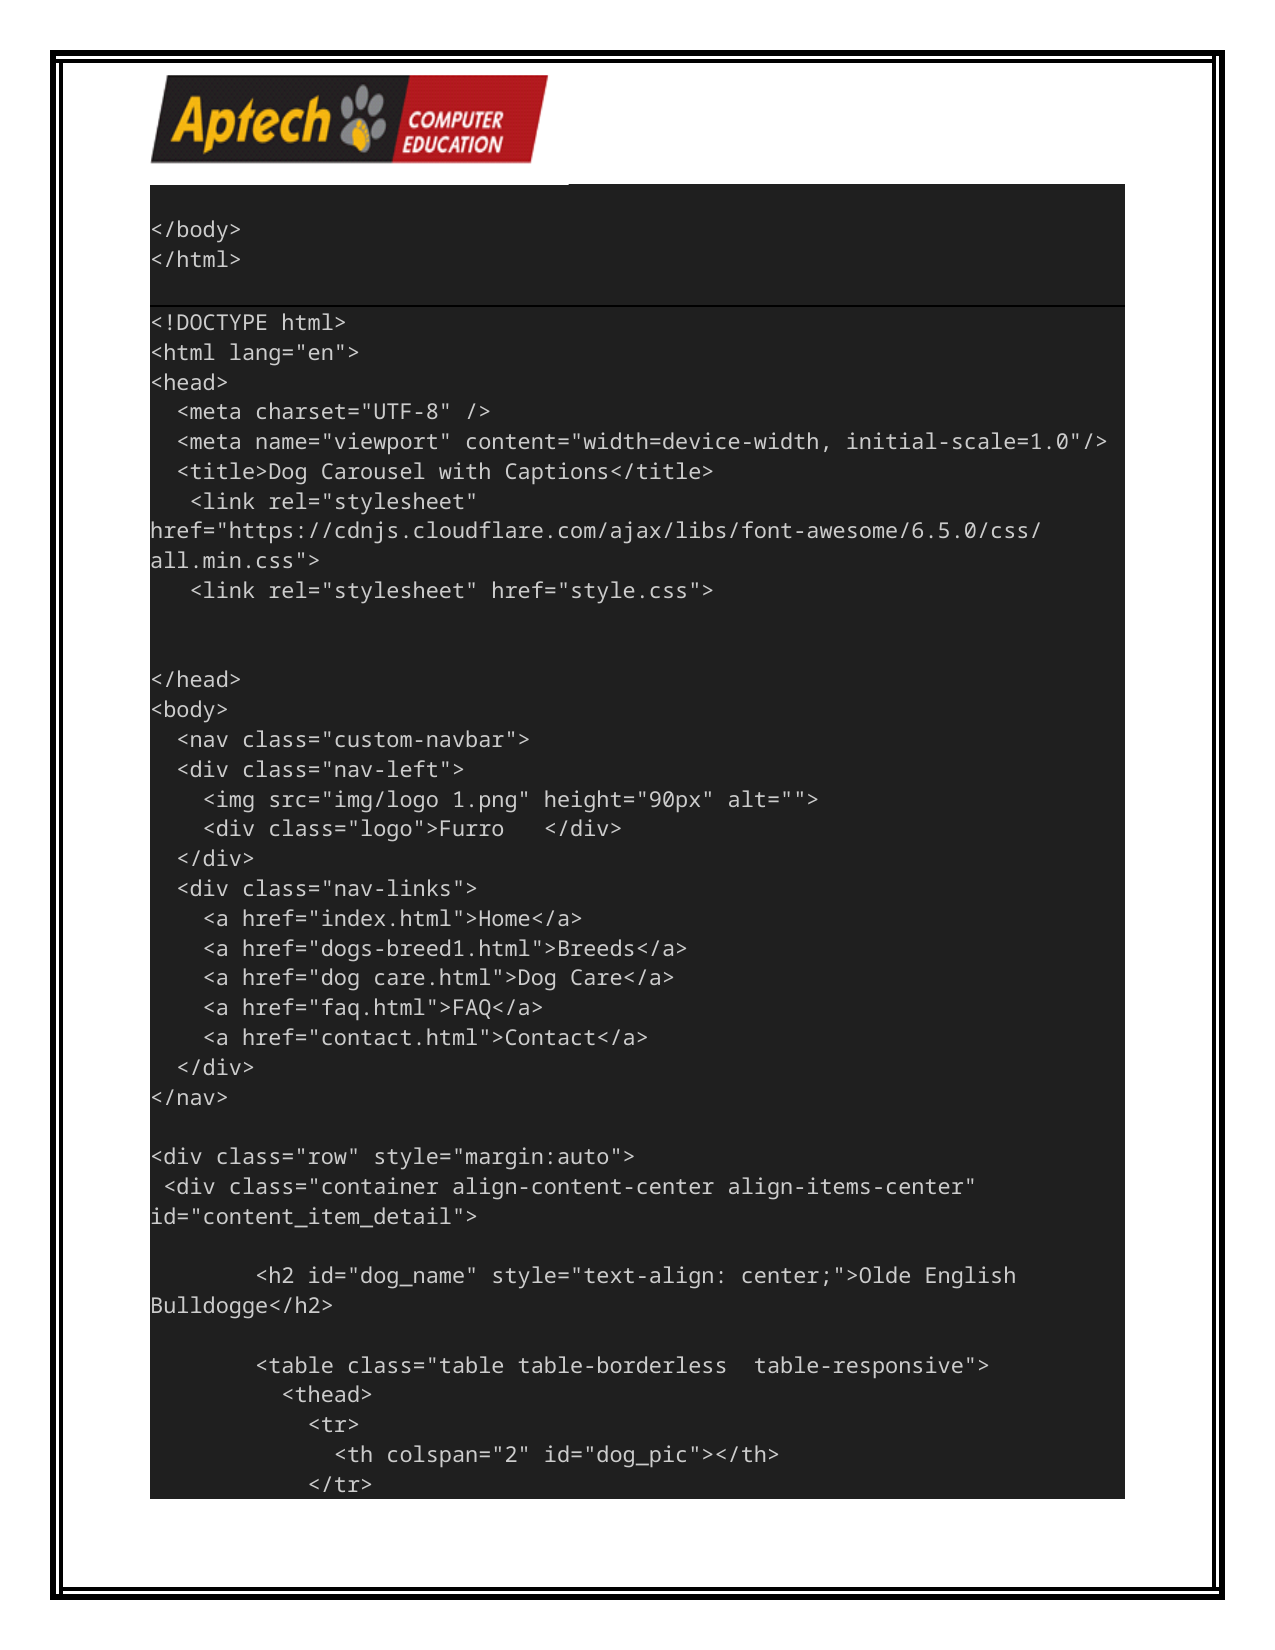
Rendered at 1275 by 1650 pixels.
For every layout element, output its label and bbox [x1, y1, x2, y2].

picture [150, 75, 569, 185]
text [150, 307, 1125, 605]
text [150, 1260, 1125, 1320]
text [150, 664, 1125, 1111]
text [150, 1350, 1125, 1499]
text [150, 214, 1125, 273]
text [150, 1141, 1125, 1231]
